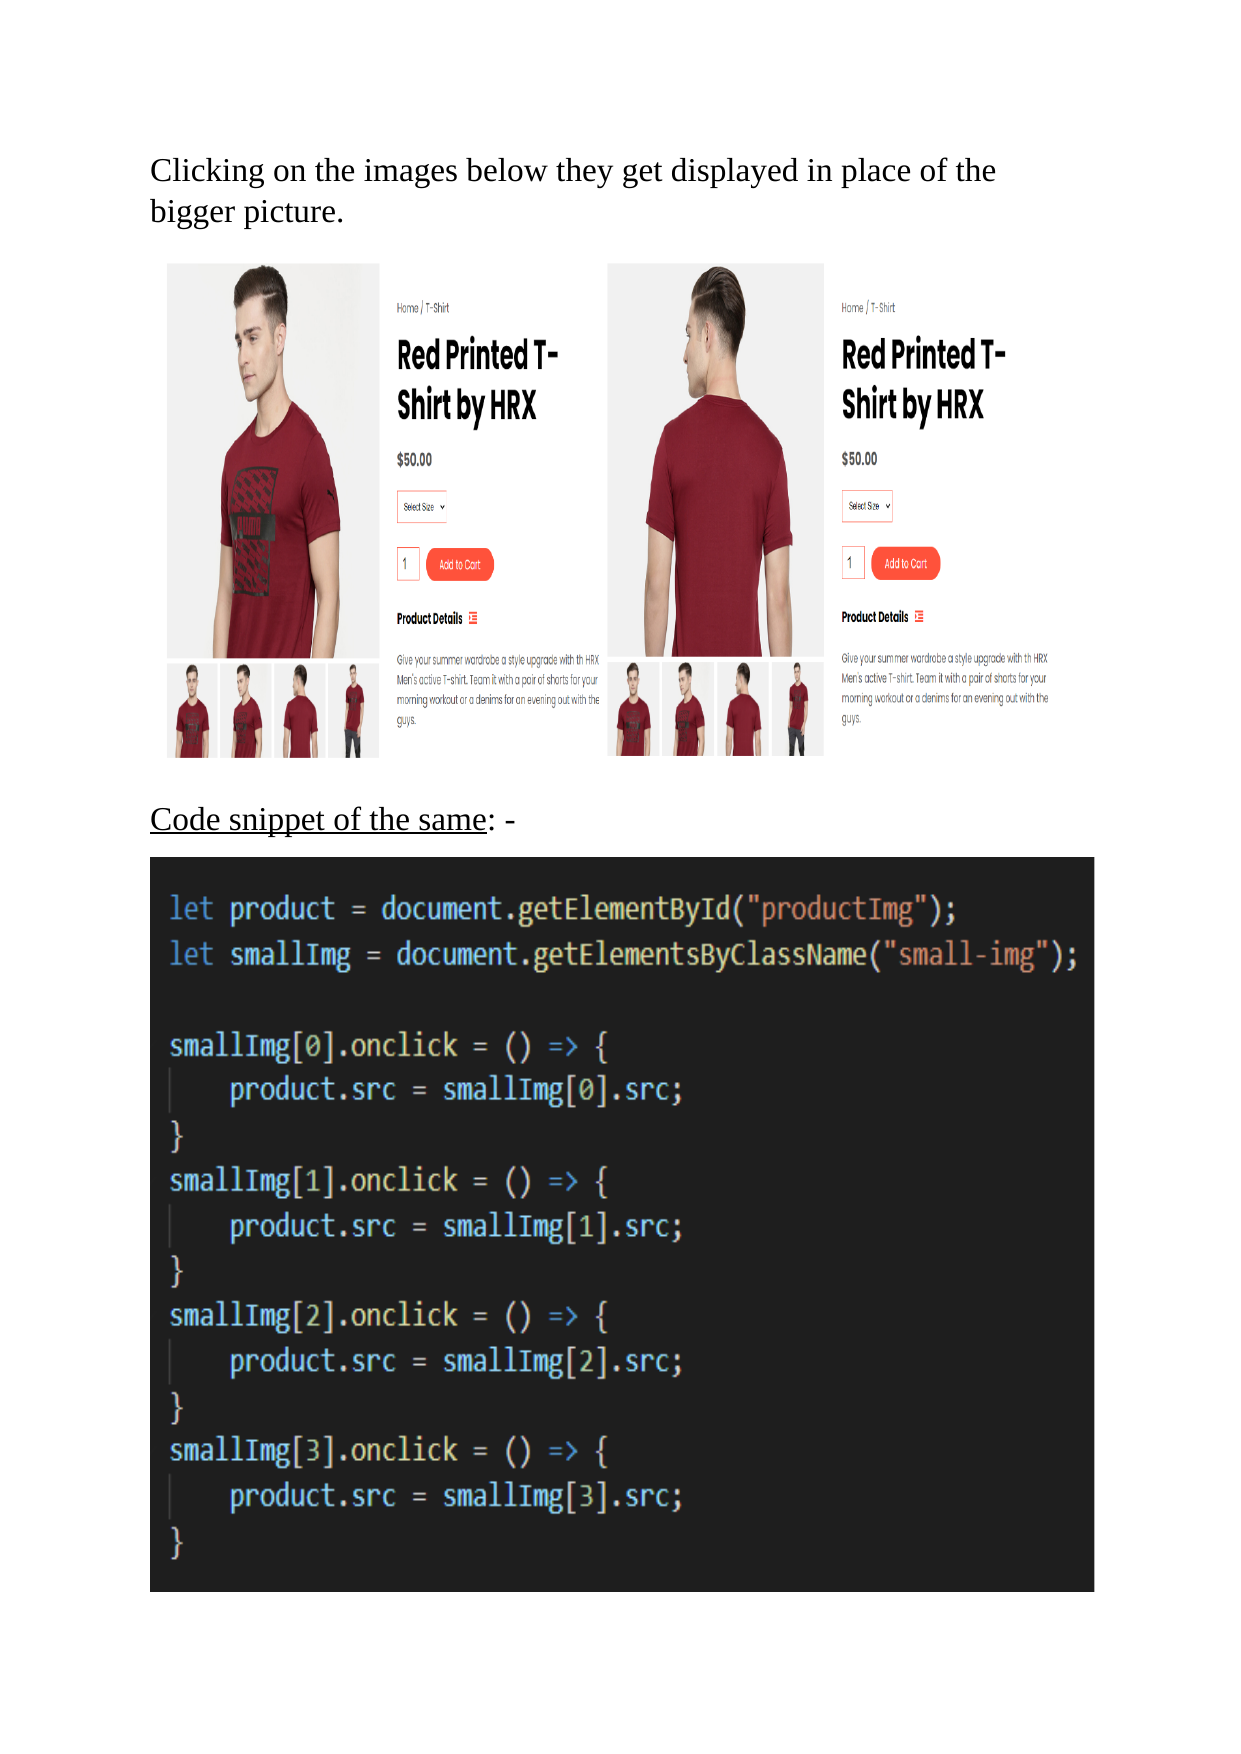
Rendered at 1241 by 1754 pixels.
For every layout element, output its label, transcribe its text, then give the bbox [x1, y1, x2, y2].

picture [155, 249, 1056, 775]
text Code snippet of the same: - [150, 799, 1090, 838]
picture [150, 857, 1095, 1592]
text Clicking on the images below they get displayed in place of the bigger picture. [150, 150, 1090, 230]
